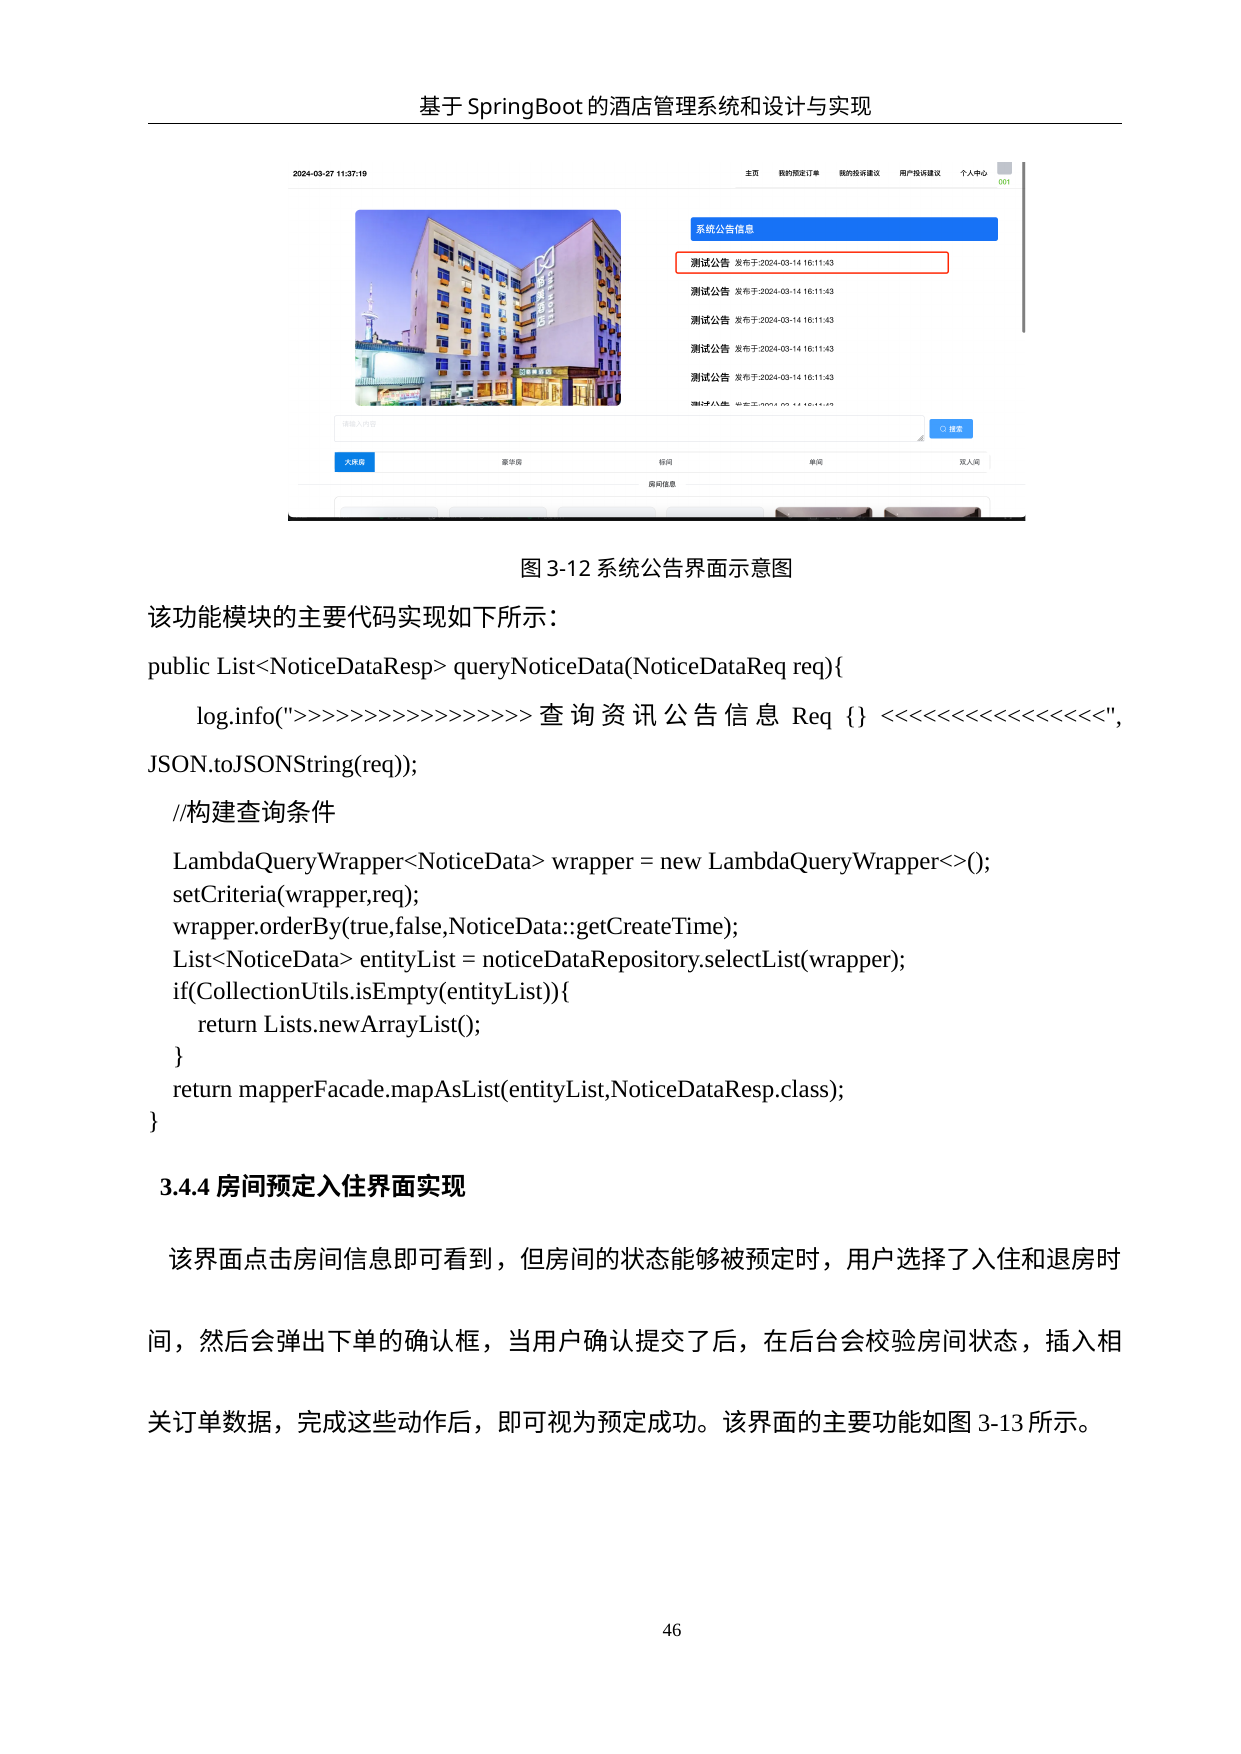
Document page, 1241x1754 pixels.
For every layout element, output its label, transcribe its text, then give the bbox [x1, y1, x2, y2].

text 该功能模块的主要代码实现如下所示： [148, 584, 1122, 649]
text wrapper.orderBy(true,false,NoticeData::getCreateTime); [148, 909, 1122, 942]
text 该界面点击房间信息即可看到，但房间的状态能够被预定时，用户选择了入住和退房时间，然后会弹出下单的确认框，当用户确认提交了后，在后台会校验房间状态，插入相关订单数据，完成这些动作后，即可视为预定成功。该界面的主要功能如图3-13所示。 [148, 1227, 1122, 1454]
text public List<NoticeDataResp> queryNoticeData(NoticeDataReq req){ [148, 649, 1122, 682]
text LambdaQueryWrapper<NoticeData> wrapper = new LambdaQueryWrapper<>(); [148, 844, 1122, 877]
text if(CollectionUtils.isEmpty(entityList)){ [148, 974, 1122, 1007]
text //构建查询条件 [148, 779, 1122, 844]
text } [148, 1039, 1122, 1072]
text return mapperFacade.mapAsList(entityList,NoticeDataResp.class); [148, 1072, 1122, 1104]
text 图3-12 系统公告界面示意图 [148, 552, 1122, 584]
text log.info(">>>>>>>>>>>>>>>>>查询资讯公告信息Req {} <<<<<<<<<<<<<<<<", JSON.toJSONString(req)); [148, 682, 1122, 779]
text } [148, 1104, 1122, 1137]
text return Lists.newArrayList(); [148, 1007, 1122, 1039]
text List<NoticeData> entityList = noticeDataRepository.selectList(wrapper); [148, 942, 1122, 974]
subtitle 房间预定入住界面实现 [159, 1153, 1122, 1218]
text setCriteria(wrapper,req); [148, 877, 1122, 909]
picture [288, 162, 1026, 521]
